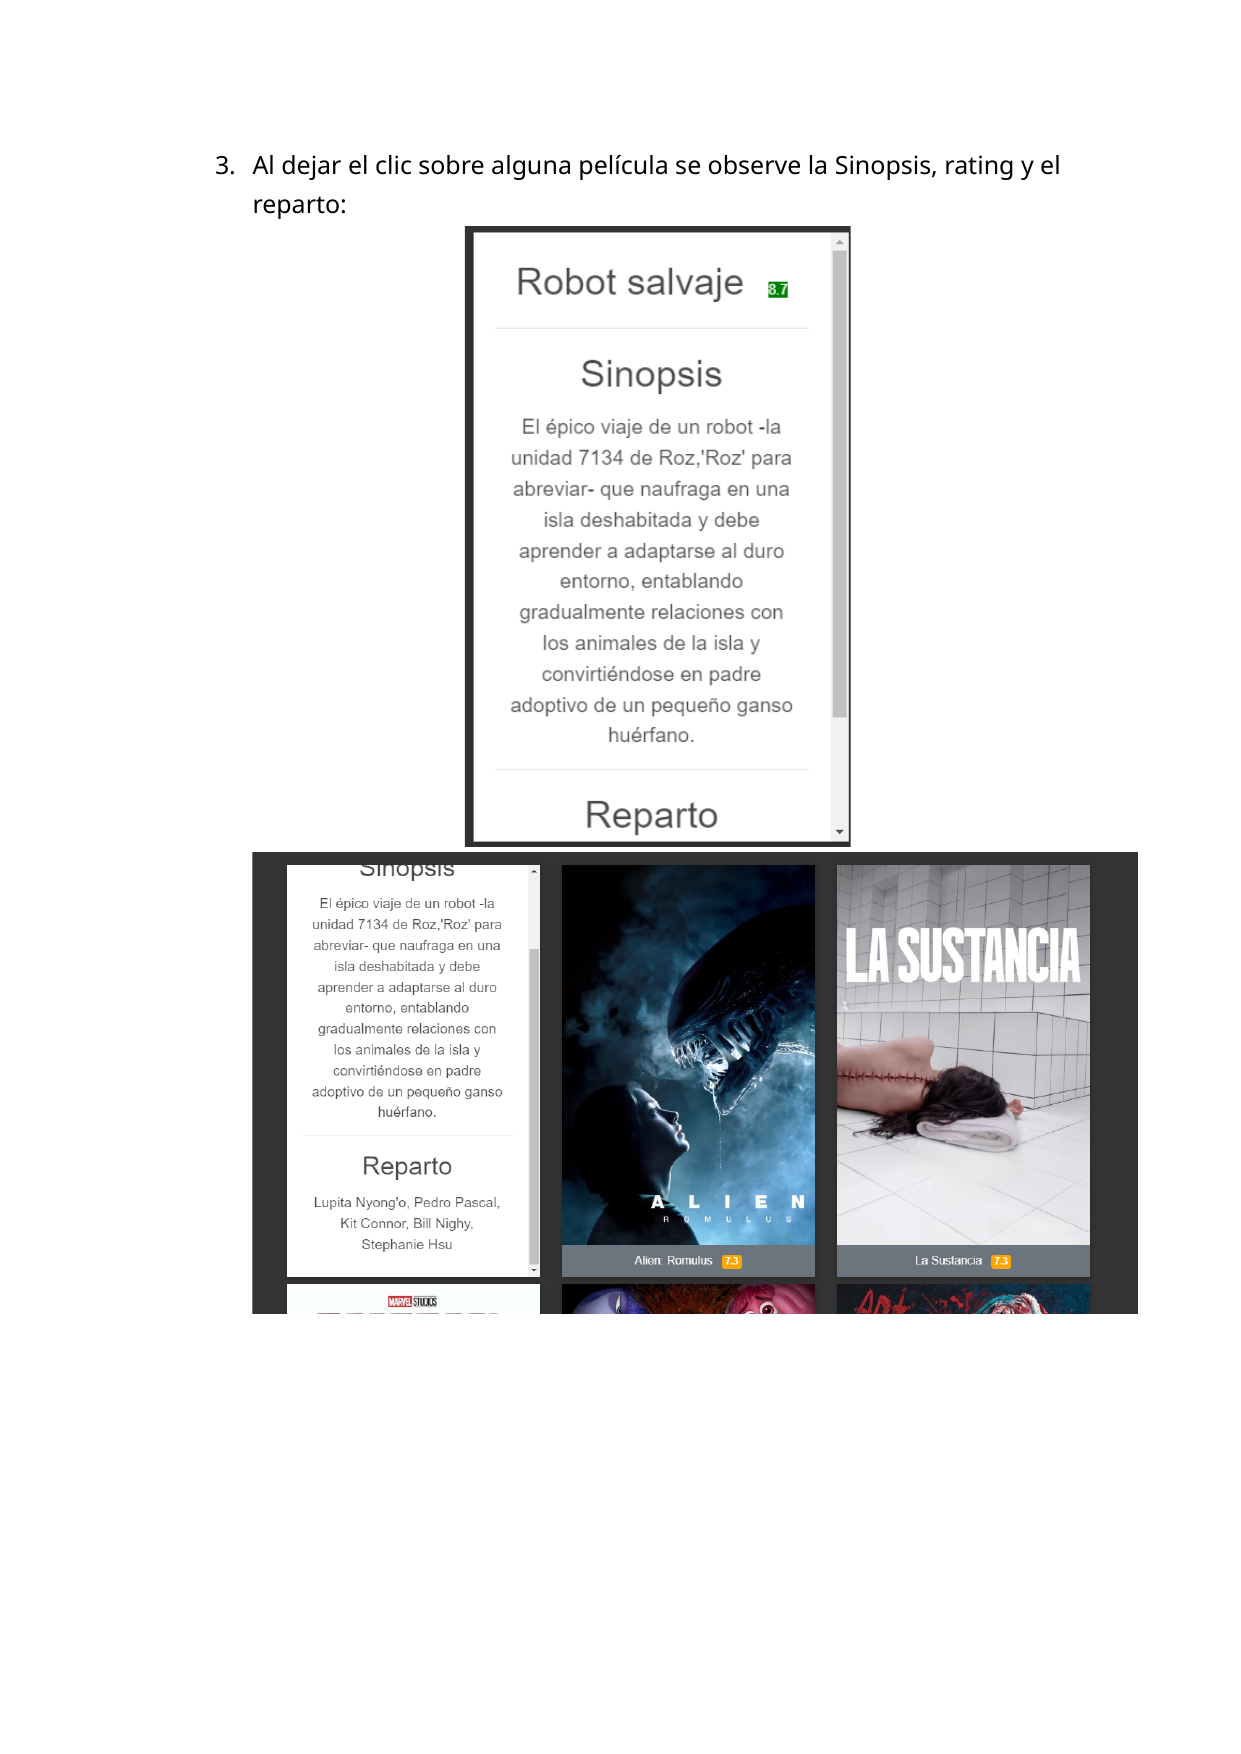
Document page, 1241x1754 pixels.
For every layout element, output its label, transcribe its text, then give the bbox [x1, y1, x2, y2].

list Al dejar el clic sobre alguna película se observe la Sinopsis, rating y el reparto: [215, 148, 1063, 221]
picture [252, 852, 1138, 1314]
picture [464, 226, 851, 847]
